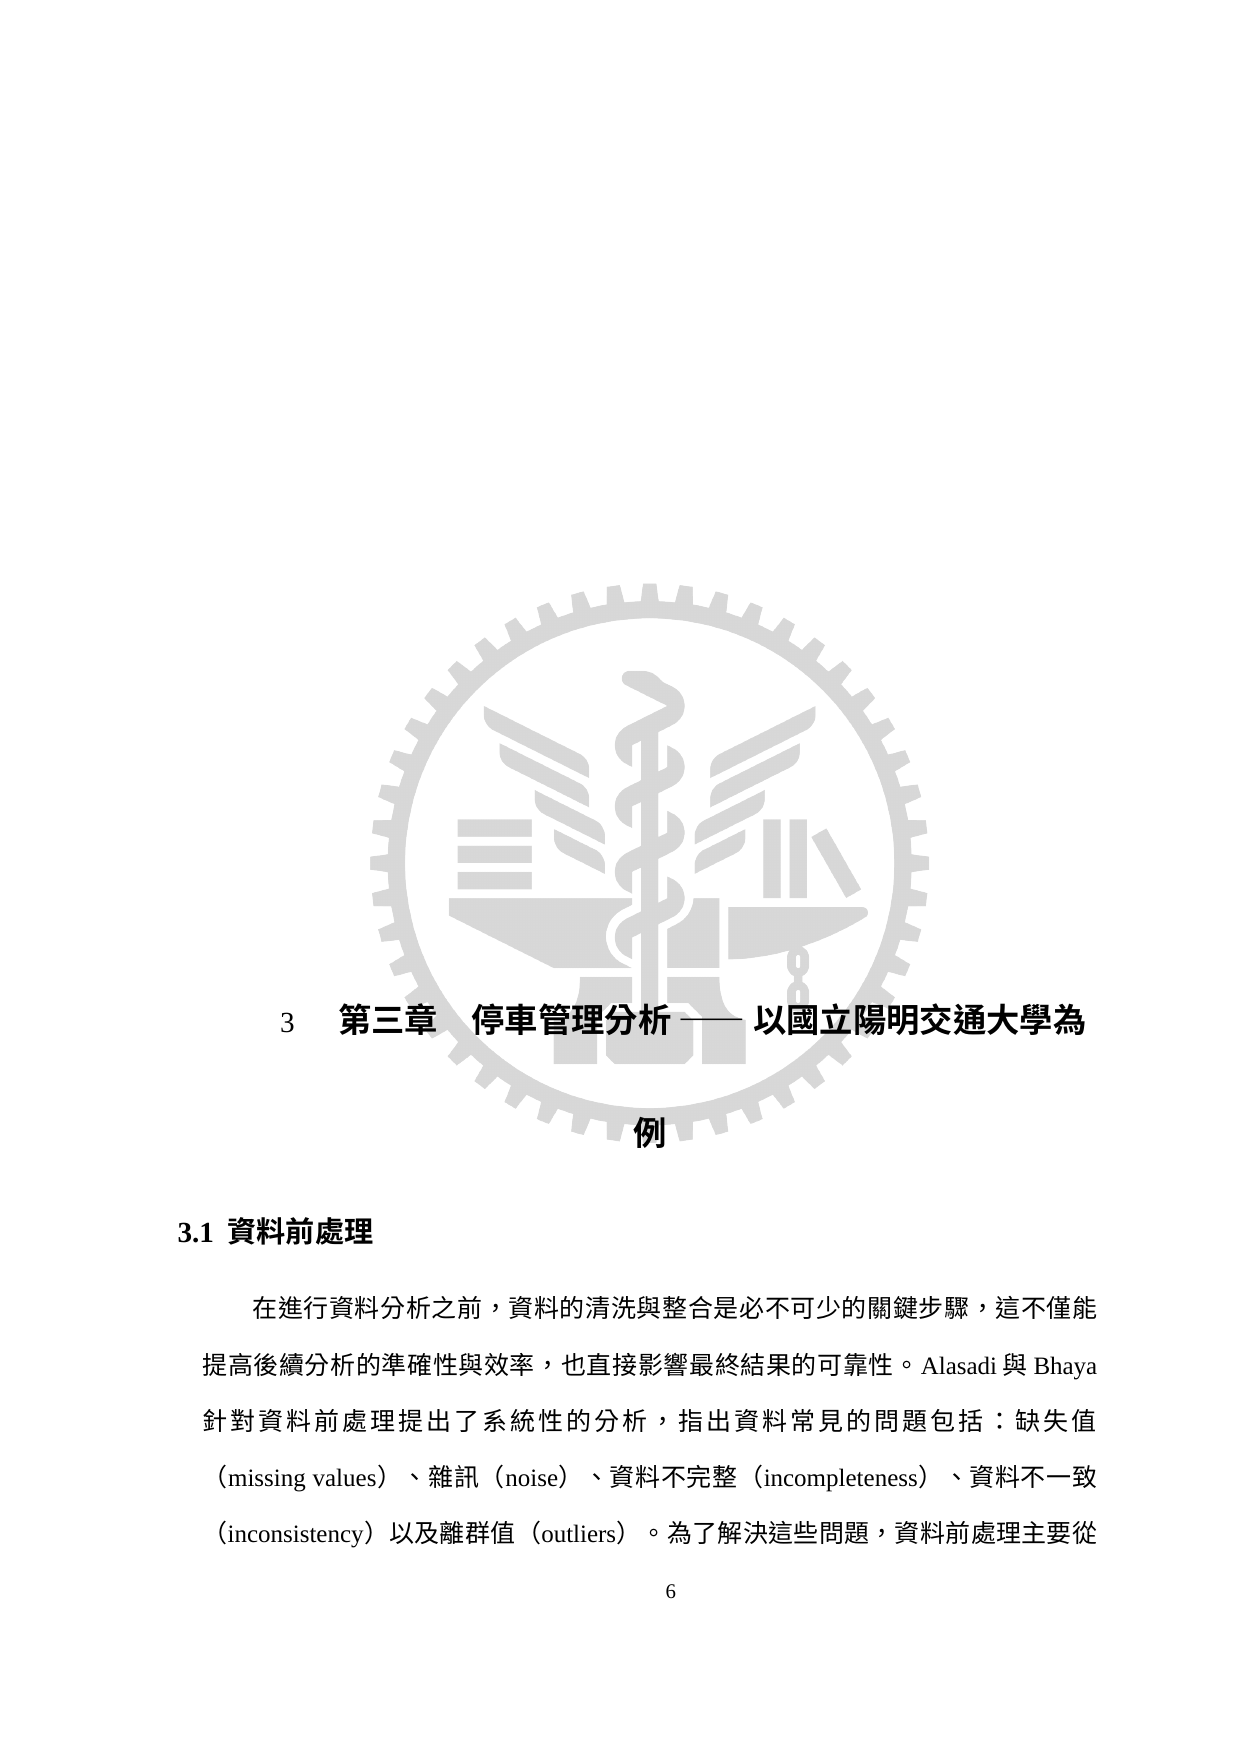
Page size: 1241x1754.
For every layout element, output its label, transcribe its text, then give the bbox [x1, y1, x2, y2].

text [202, 1288, 1097, 1551]
subtitle 第三章 停車管理分析 —— 以國立陽明交通大學為例 [202, 981, 1097, 1168]
subtitle 資料前處理 [177, 1192, 1097, 1267]
